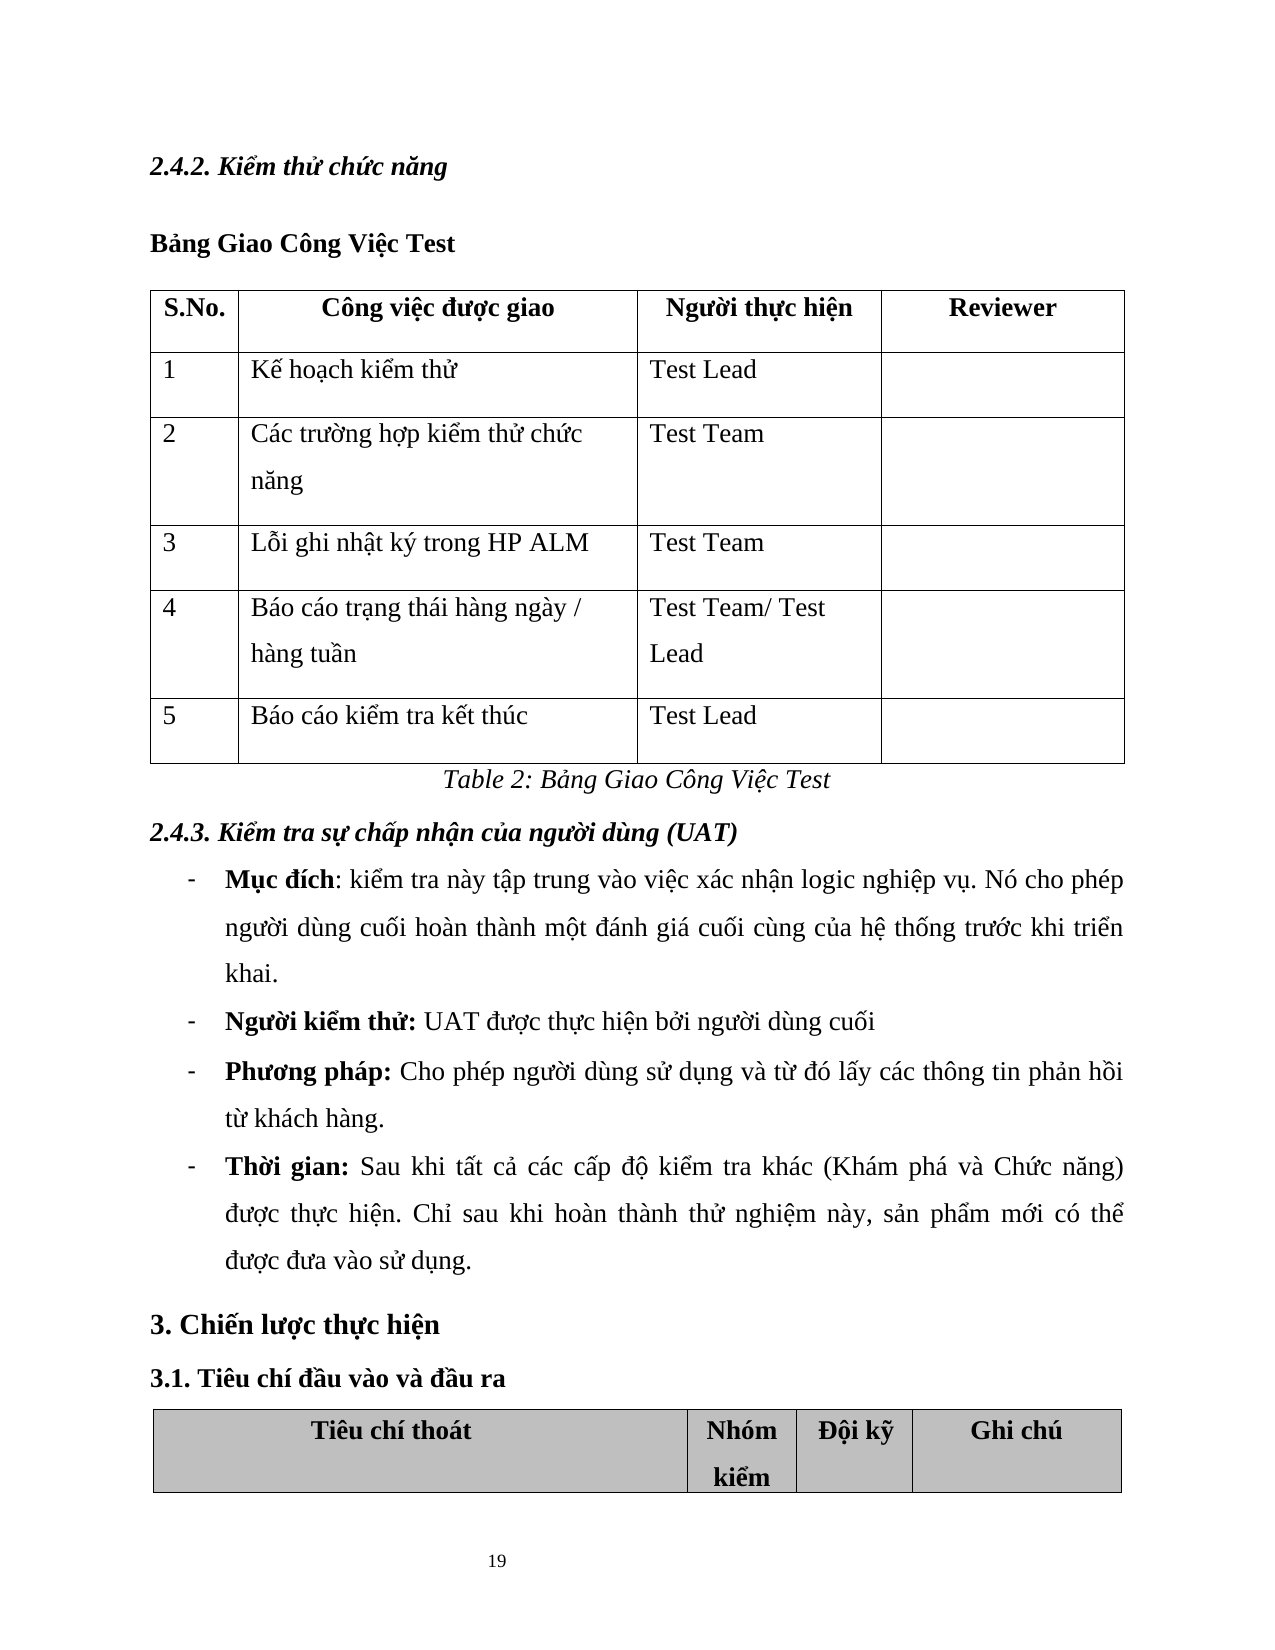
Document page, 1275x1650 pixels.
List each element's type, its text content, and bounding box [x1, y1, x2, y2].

text Table 2: Bảng Giao Công Việc Test [150, 764, 1125, 795]
table_cell [882, 699, 1124, 763]
list Phương pháp: Cho phép người dùng sử dụng và từ đó lấy các thông tin phản hồi từ khách hàng. [187, 1054, 1125, 1133]
table_cell [882, 591, 1124, 698]
list Thời gian: Sau khi tất cả các cấp độ kiểm tra khác (Khám phá và Chức năng) được thực hiện. Chỉ sau khi hoàn thành thử nghiệm này, sản phẩm mới có thể được đưa vào sử dụng. [187, 1149, 1125, 1275]
table_cell [882, 353, 1124, 417]
subtitle 2.4.3. Kiểm tra sự chấp nhận của người dùng (UAT) [150, 816, 1125, 847]
table_cell Test Team/ Test Lead [638, 591, 881, 698]
table_cell Báo cáo kiểm tra kết thúc [239, 699, 637, 763]
table_cell [882, 526, 1124, 589]
list Mục đích: kiểm tra này tập trung vào việc xác nhận logic nghiệp vụ. Nó cho phép người dùng cuối hoàn thành một đánh giá cuối cùng của hệ thống trước khi triển khai. [187, 862, 1125, 989]
table_cell Test Team [638, 526, 881, 589]
table_cell Test Lead [638, 699, 881, 763]
table_cell Kế hoạch kiểm thử [239, 353, 637, 417]
table_cell Test Lead [638, 353, 881, 417]
table_cell 3 [151, 526, 238, 589]
table_cell 1 [151, 353, 238, 417]
table_cell Báo cáo trạng thái hàng ngày / hàng tuần [239, 591, 637, 698]
text Bảng Giao Công Việc Test [150, 227, 1125, 258]
table_cell 4 [151, 591, 238, 698]
table_cell [882, 418, 1124, 525]
table_cell 5 [151, 699, 238, 763]
list Người kiểm thử: UAT được thực hiện bởi người dùng cuối [187, 1004, 1125, 1037]
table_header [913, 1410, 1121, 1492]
table_cell 2 [151, 418, 238, 525]
table_cell Lỗi ghi nhật ký trong HP ALM [239, 526, 637, 589]
table_header Đội kỹ thuật [797, 1410, 912, 1492]
table_header Reviewer [882, 291, 1124, 352]
table_cell Test Team [638, 418, 881, 525]
table_header Nhóm kiểm tra [688, 1410, 796, 1492]
subtitle 3. Chiến lược thực hiện [150, 1307, 1125, 1341]
table_cell Các trường hợp kiểm thử chức năng [239, 418, 637, 525]
table_header Tiêu chí thoát [154, 1410, 687, 1492]
table_header Công việc được giao [239, 291, 637, 352]
table_header Người thực hiện [638, 291, 881, 352]
table_header S.No. [151, 291, 238, 352]
subtitle 2.4.2. Kiểm thử chức năng [150, 150, 1125, 181]
subtitle 3.1. Tiêu chí đầu vào và đầu ra [150, 1362, 1125, 1393]
